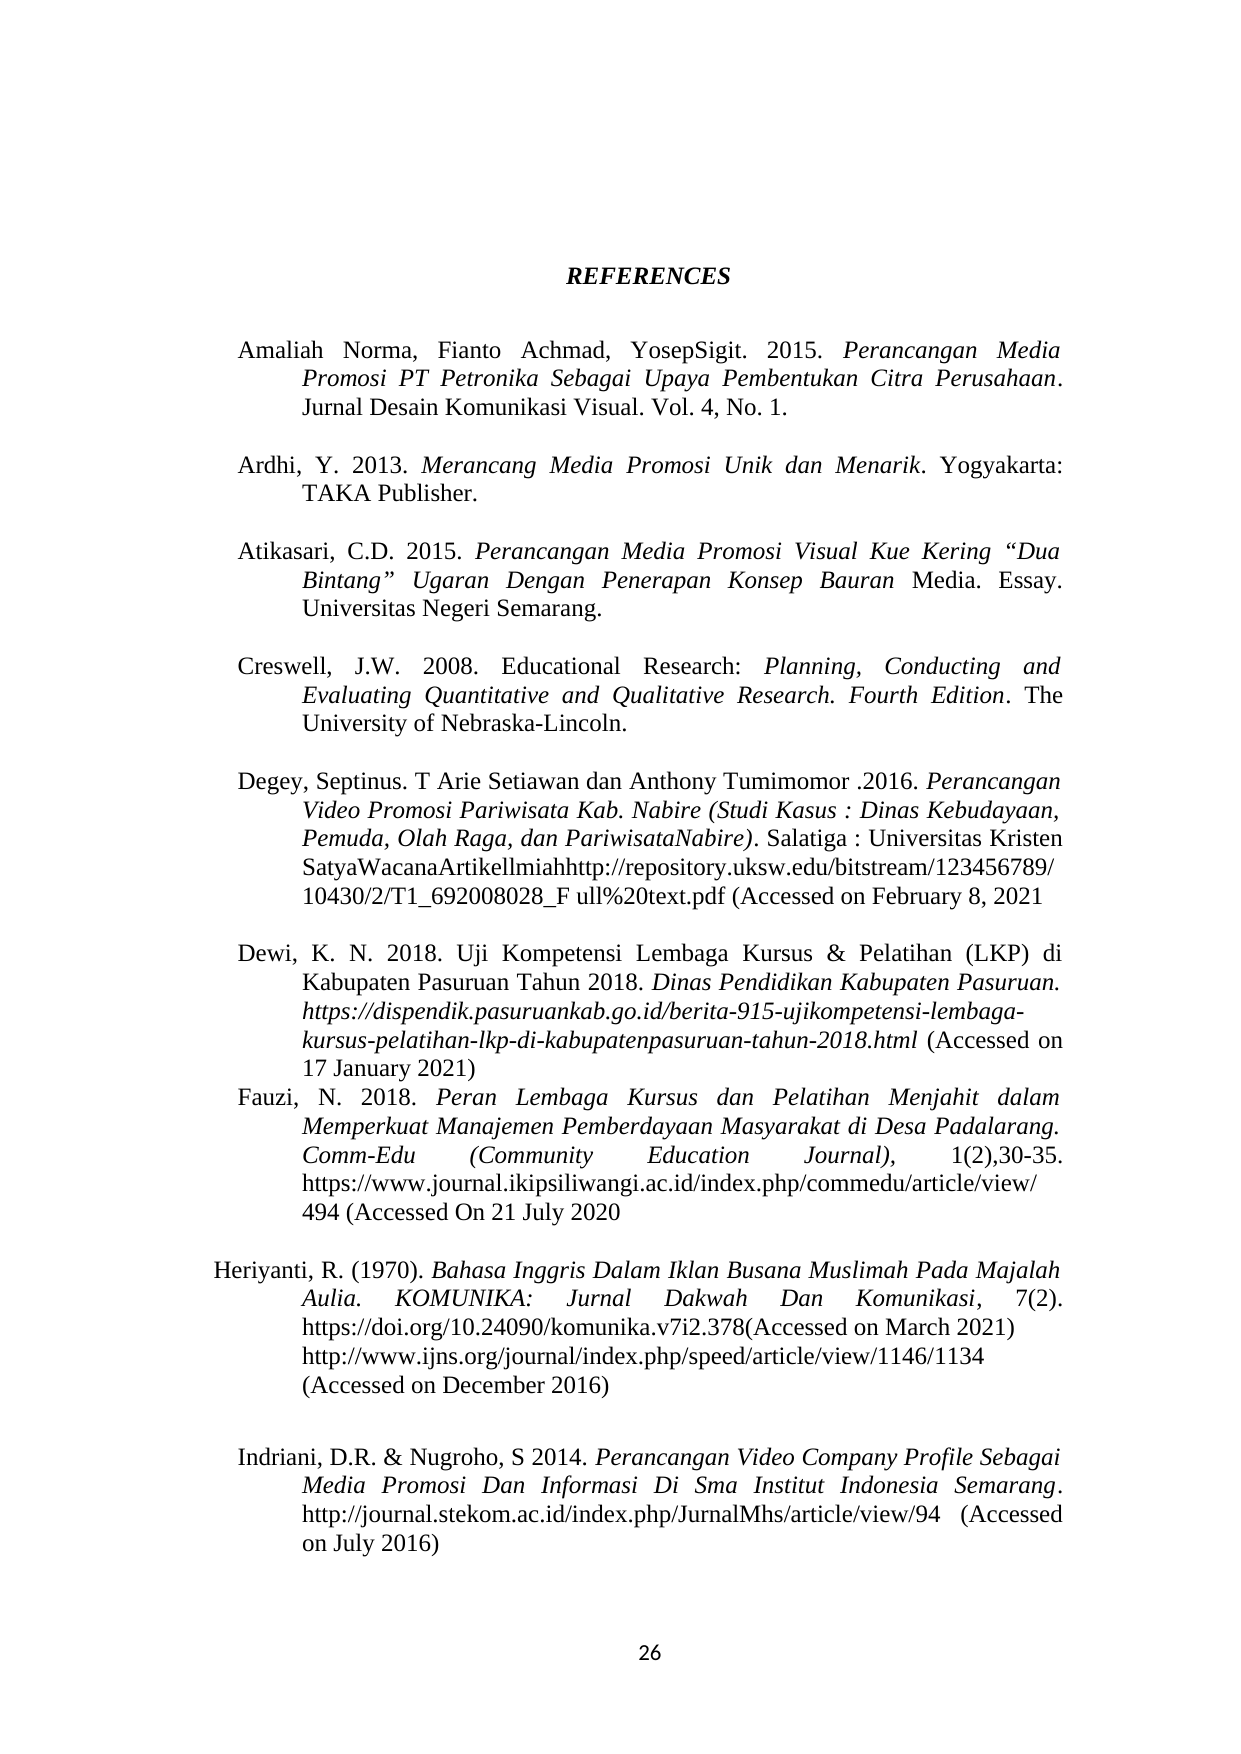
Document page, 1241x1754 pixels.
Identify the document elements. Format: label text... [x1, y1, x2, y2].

text Amaliah Norma, Fianto Achmad, YosepSigit. 2015. Perancangan Media Promosi PT Petronika Sebagai Upaya Pembentukan Citra Perusahaan. Jurnal Desain Komunikasi Visual. Vol. 4, No. 1. [237, 335, 1063, 421]
text Dewi, K. N. 2018. Uji Kompetensi Lembaga Kursus & Pelatihan (LKP) di Kabupaten Pasuruan Tahun 2018. Dinas Pendidikan Kabupaten Pasuruan. https://dispendik.pasuruankab.go.id/berita-915-ujikompetensi-lembaga-kursus-pelatihan-lkp-di-kabupatenpasuruan-tahun-2018.html (Accessed on 17 January 2021) [237, 938, 1063, 1082]
text Creswell, J.W. 2008. Educational Research: Planning, Conducting and Evaluating Quantitative and Qualitative Research. Fourth Edition. The University of Nebraska-Lincoln. [237, 651, 1063, 737]
text Heriyanti, R. (1970). Bahasa Inggris Dalam Iklan Busana Muslimah Pada Majalah Aulia. KOMUNIKA: Jurnal Dakwah Dan Komunikasi, 7(2). https://doi.org/10.24090/komunika.v7i2.378(Accessed on March 2021) [213, 1255, 1063, 1341]
text Indriani, D.R. & Nugroho, S 2014. Perancangan Video Company Profile Sebagai Media Promosi Dan Informasi Di Sma Institut Indonesia Semarang. http://journal.stekom.ac.id/index.php/JurnalMhs/article/view/94 (Accessed on July 2016) [237, 1442, 1063, 1557]
text Atikasari, C.D. 2015. Perancangan Media Promosi Visual Kue Kering “Dua Bintang” Ugaran Dengan Penerapan Konsep Bauran Media. Essay. Universitas Negeri Semarang. [237, 536, 1063, 622]
text Fauzi, N. 2018. Peran Lembaga Kursus dan Pelatihan Menjahit dalam Memperkuat Manajemen Pemberdayaan Masyarakat di Desa Padalarang. Comm-Edu (Community Education Journal), 1(2),30-35. https://www.journal.ikipsiliwangi.ac.id/index.php/commedu/article/view/494 (Accessed On 21 July 2020 [237, 1082, 1063, 1226]
text http://www.ijns.org/journal/index.php/speed/article/view/1146/1134 (Accessed on December 2016) [302, 1341, 1063, 1398]
text Degey, Septinus. T Arie Setiawan dan Anthony Tumimomor .2016. Perancangan Video Promosi Pariwisata Kab. Nabire (Studi Kasus : Dinas Kebudayaan, Pemuda, Olah Raga, dan PariwisataNabire). Salatiga : Universitas Kristen SatyaWacanaArtikellmiahhttp://repository.uksw.edu/bitstream/123456789/10430/2/T1_692008028_F ull%20text.pdf (Accessed on February 8, 2021 [237, 766, 1063, 910]
text Ardhi, Y. 2013. Merancang Media Promosi Unik dan Menarik. Yogyakarta: TAKA Publisher. [237, 450, 1063, 507]
subtitle REFERENCES [236, 261, 1063, 290]
